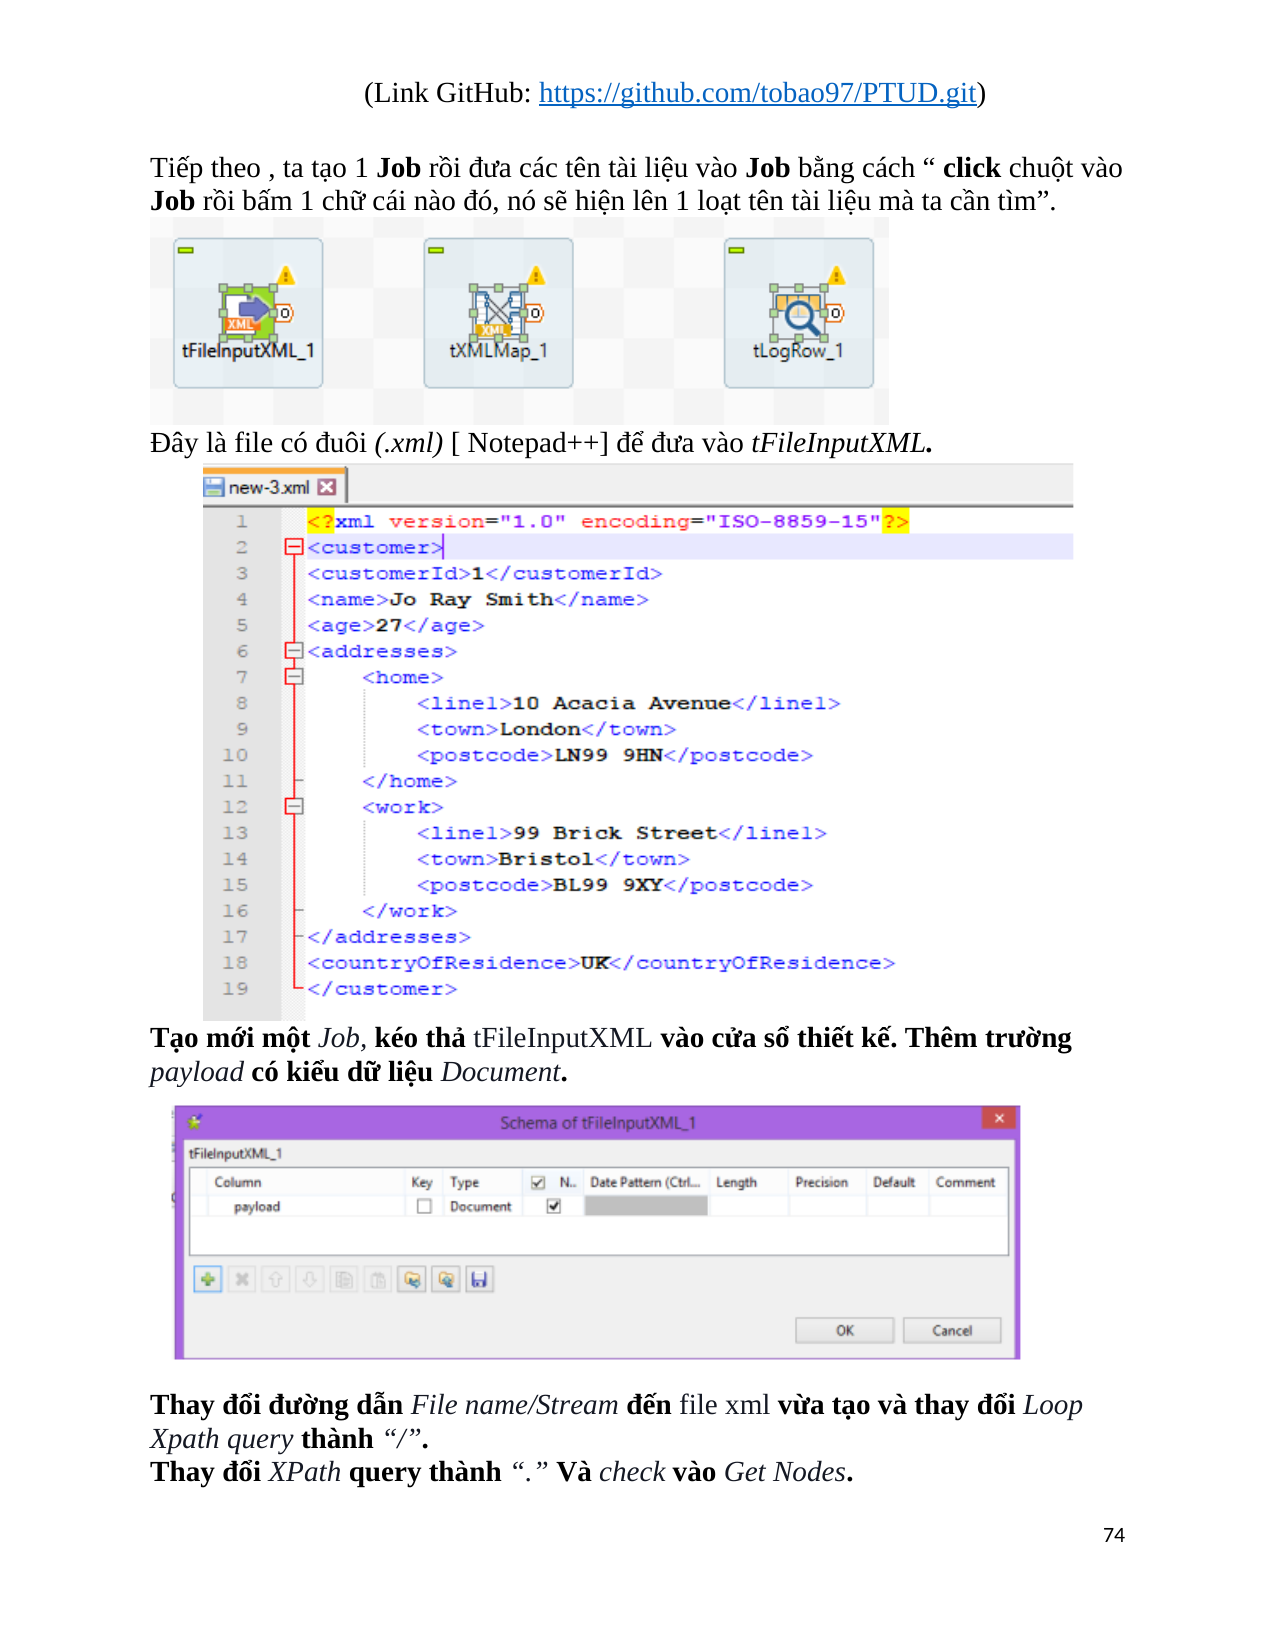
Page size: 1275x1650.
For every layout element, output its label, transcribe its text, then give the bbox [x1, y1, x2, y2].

text Đây là file có đuôi (.xml) [ Notepad++] để đưa vào tFileInputXML. [150, 425, 1125, 458]
picture [203, 462, 1074, 1021]
text Tiếp theo , ta tạo 1 Job rồi đưa các tên tài liệu vào Job bằng cách “ click chuột vào Job rồi bấm 1 chữ cái nào đó, nó sẽ hiện lên 1 loạt tên tài liệu mà ta cần tìm”. [150, 150, 1125, 217]
text Thay đổi đường dẫn File name/Stream đến file xml vừa tạo và thay đổi Loop Xpath query thành “/”. [150, 1387, 1125, 1454]
picture [150, 217, 889, 425]
picture [150, 1087, 1055, 1388]
text Thay đổi XPath query thành “.” Và check vào Get Nodes. [150, 1454, 1125, 1488]
